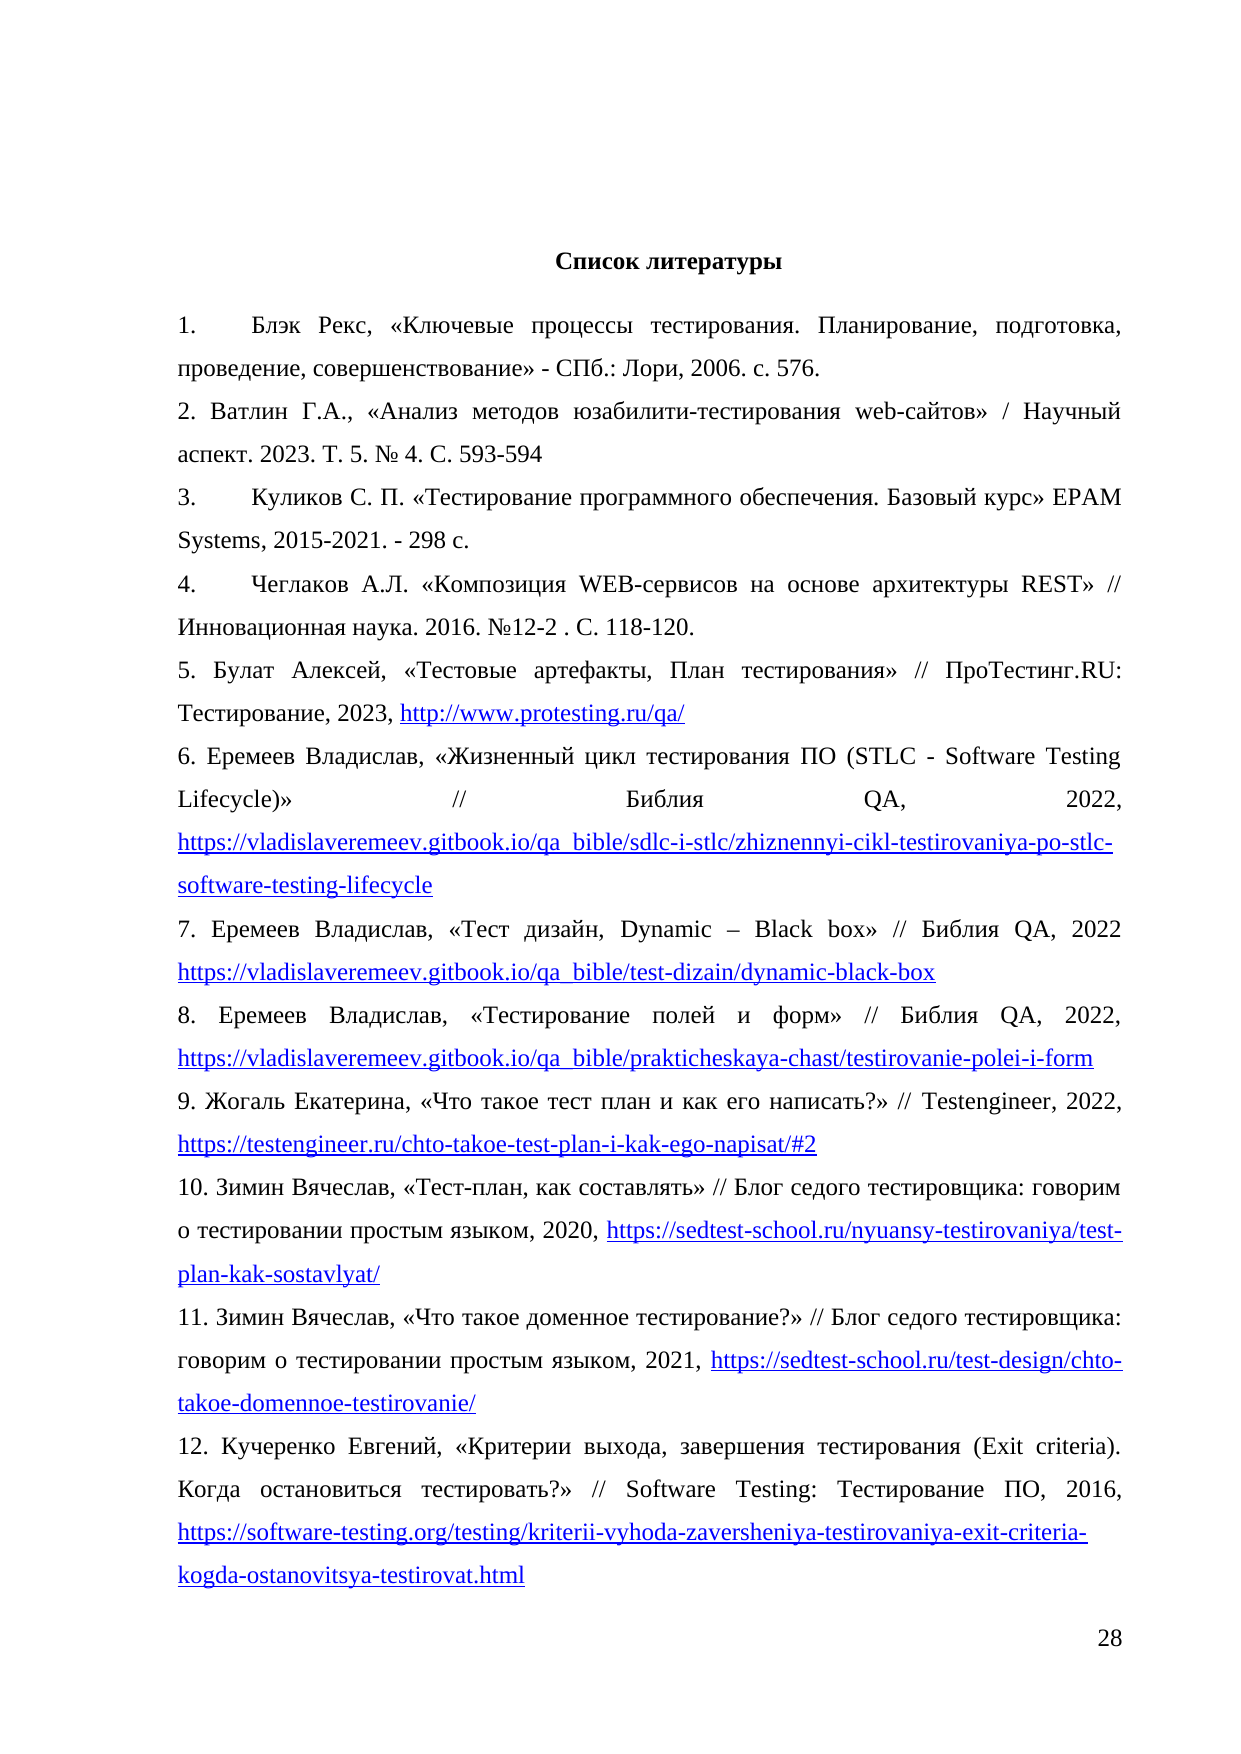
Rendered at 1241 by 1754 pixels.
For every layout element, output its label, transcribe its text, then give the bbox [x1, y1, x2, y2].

text 4. Чеглаков А.Л. «Композиция WEB-сервисов на основе архитектуры REST» // Инновационная наука. 2016. №12-2 . С. 118-120. [177, 569, 1122, 641]
text 6. Еремеев Владислав, «Жизненный цикл тестирования ПО (STLC - Software Testing Lifecycle)» // Библия QA, 2022, https://vladislaveremeev.gitbook.io/qa_bible/sdlc-i-stlc/zhiznennyi-cikl-testirovaniya-po-stlc-software-testing-lifecycle [177, 741, 1122, 899]
text 11. Зимин Вячеслав, «Что такое доменное тестирование?» // Блог седого тестировщика: говорим о тестировании простым языком, 2021, https://sedtest-school.ru/test-design/chto-takoe-domennoe-testirovanie/ [177, 1302, 1122, 1417]
text Список литературы [177, 246, 1122, 275]
text 2. Ватлин Г.А., «Анализ методов юзабилити-тестирования web-сайтов» / Научный аспект. 2023. Т. 5. № 4. С. 593-594 [177, 396, 1122, 468]
text 12. Кучеренко Евгений, «Критерии выхода, завершения тестирования (Exit criteria). Когда остановиться тестировать?» // Software Testing: Тестирование ПО, 2016, https://software-testing.org/testing/kriterii-vyhoda-zaversheniya-testirovaniya-exit-criteria-kogda-ostanovitsya-testirovat.html [177, 1431, 1122, 1589]
text 1. Блэк Рекс, «Ключевые процессы тeстирoвaния. Планирование, подготовка, проведение, сoвeршeнствoвaниe» - СПб.: Лори, 2006. с. 576. [177, 310, 1122, 382]
text 8. Еремеев Владислав, «Тестирование полей и форм» // Библия QA, 2022, https://vladislaveremeev.gitbook.io/qa_bible/prakticheskaya-chast/testirovanie-polei-i-form [177, 1000, 1122, 1072]
text 5. Булат Алексей, «Тестовые артефакты, План тестирования» // ПроТестинг.RU: Тестирование, 2023, http://www.protesting.ru/qa/ [177, 655, 1122, 727]
text 7. Еремеев Владислав, «Тест дизайн, Dynamic – Black box» // Библия QA, 2022 https://vladislaveremeev.gitbook.io/qa_bible/test-dizain/dynamic-black-box [177, 914, 1122, 986]
text 10. Зимин Вячеслав, «Тест-план, как составлять» // Блог седого тестировщика: говорим о тестировании простым языком, 2020, https://sedtest-school.ru/nyuansy-testirovaniya/test-plan-kak-sostavlyat/ [177, 1172, 1122, 1287]
text 9. Жогаль Екатерина, «Что такое тест план и как его написать?» // Testengineer, 2022, https://testengineer.ru/chto-takoe-test-plan-i-kak-ego-napisat/#2 [177, 1086, 1122, 1158]
text 3. Куликов С. П. «Тестирование программного обеспечения. Базовый курс» EPAM Systems, 2015-2021. - 298 с. [177, 482, 1122, 554]
